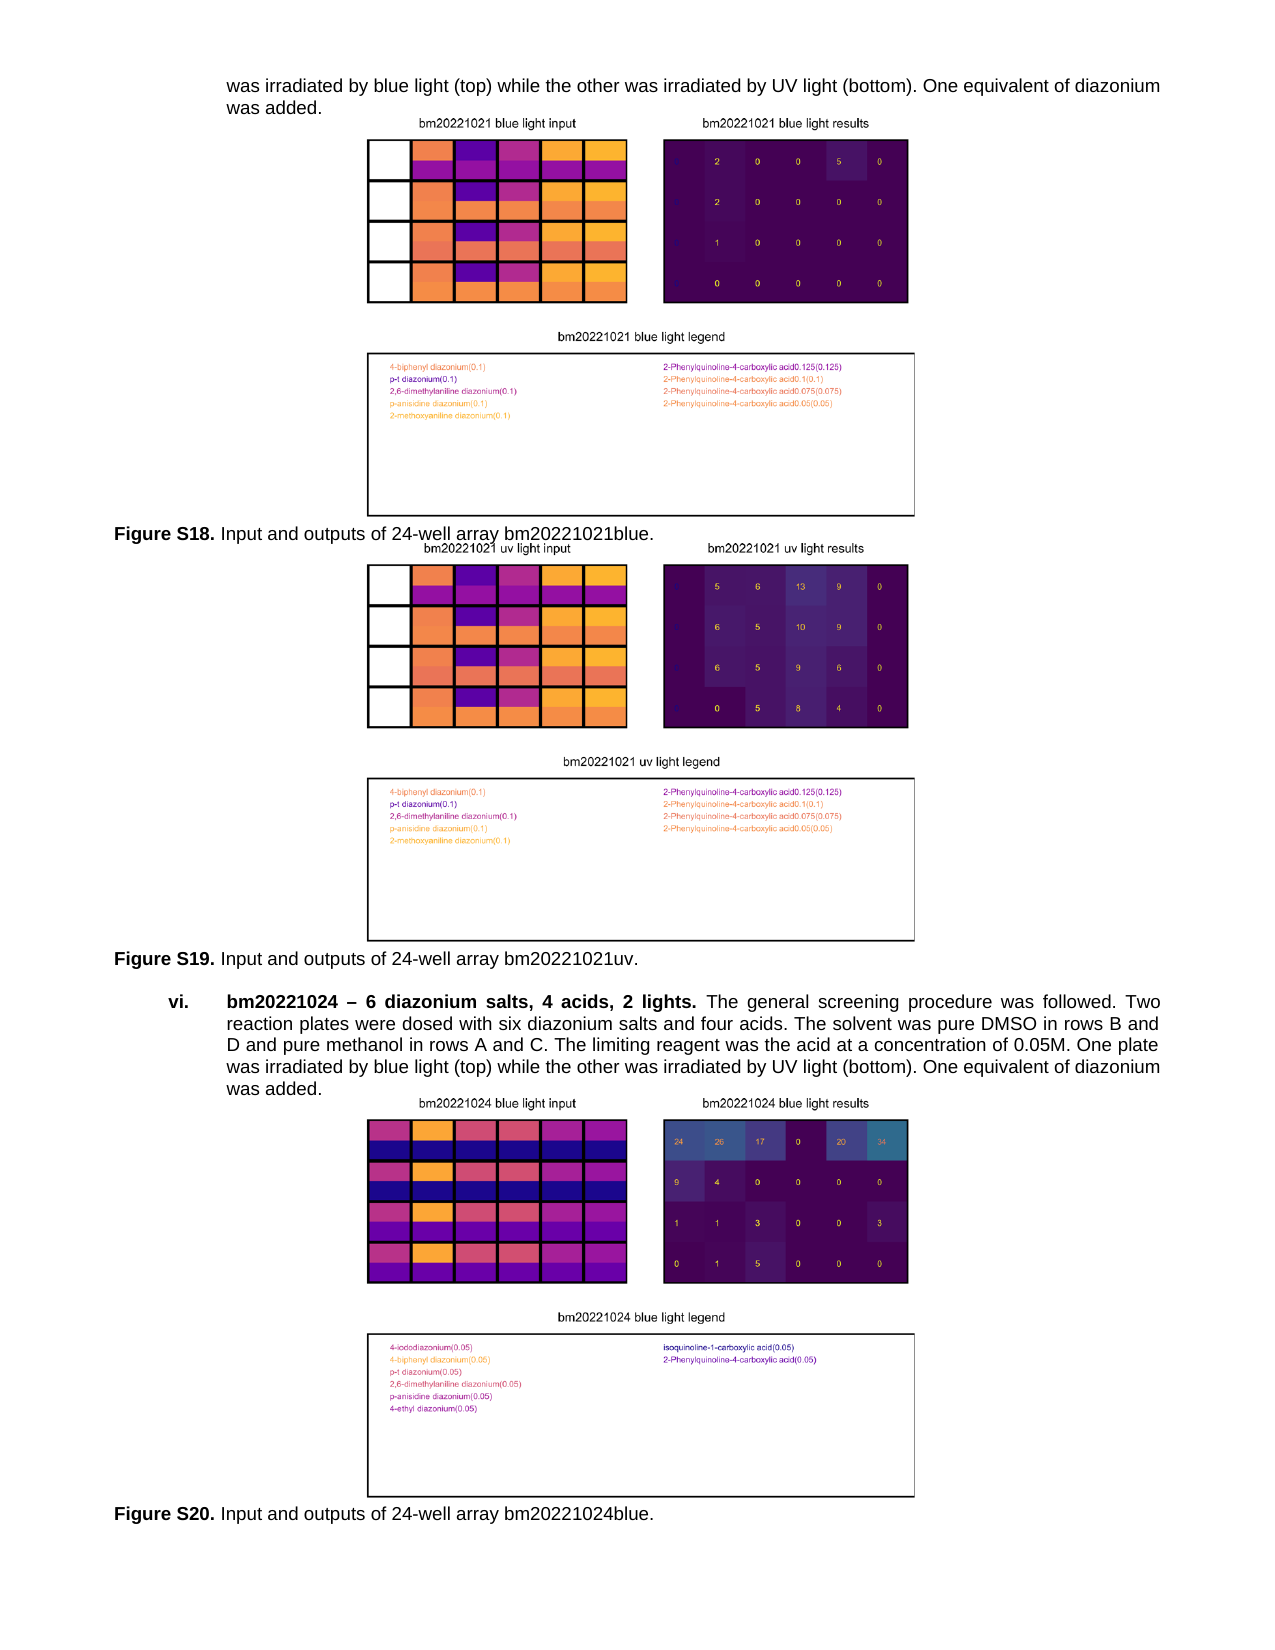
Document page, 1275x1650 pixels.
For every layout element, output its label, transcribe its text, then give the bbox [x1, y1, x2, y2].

text Figure S18. Input and outputs of 24-well array bm20221021blue. [114, 522, 1161, 544]
picture [360, 543, 915, 948]
list bm20221024 – 6 diazonium salts, 4 acids, 2 lights. The general screening procedure was followed. Two reaction plates were dosed with six diazonium salts and four acids. The solvent was pure DMSO in rows B and D and pure methanol in rows A and C. The limiting reagent was the acid at a concentration of 0.05M. One plate was irradiated by blue light (top) while the other was irradiated by UV light (bottom). One equivalent of diazonium was added. [189, 991, 1161, 1099]
text Figure S20. Input and outputs of 24-well array bm20221024blue. [114, 1503, 1161, 1525]
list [189, 75, 1161, 118]
picture [360, 1098, 915, 1504]
text Figure S19. Input and outputs of 24-well array bm20221021uv. [114, 948, 1161, 969]
picture [360, 118, 915, 523]
